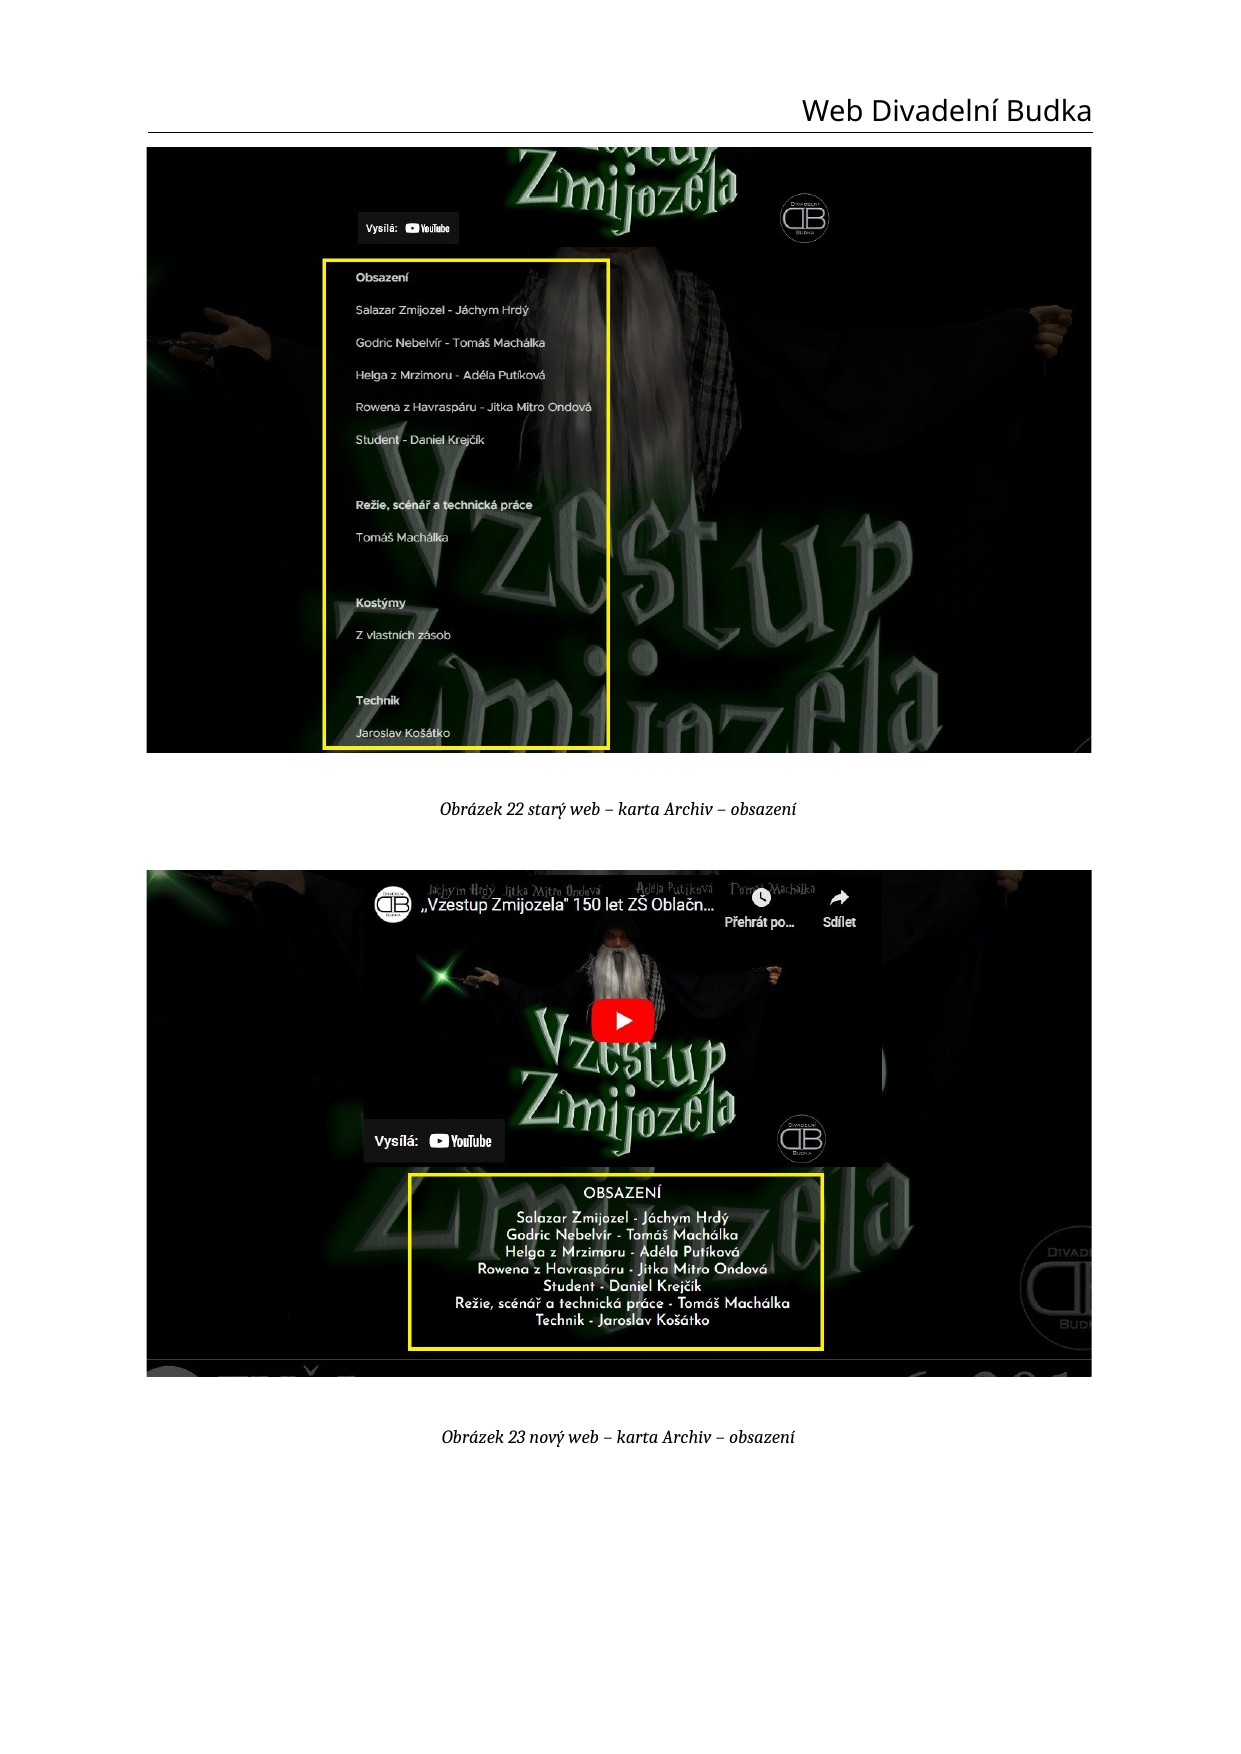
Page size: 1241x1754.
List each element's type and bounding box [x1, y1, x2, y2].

picture [146, 147, 1092, 753]
picture [146, 870, 1092, 1377]
